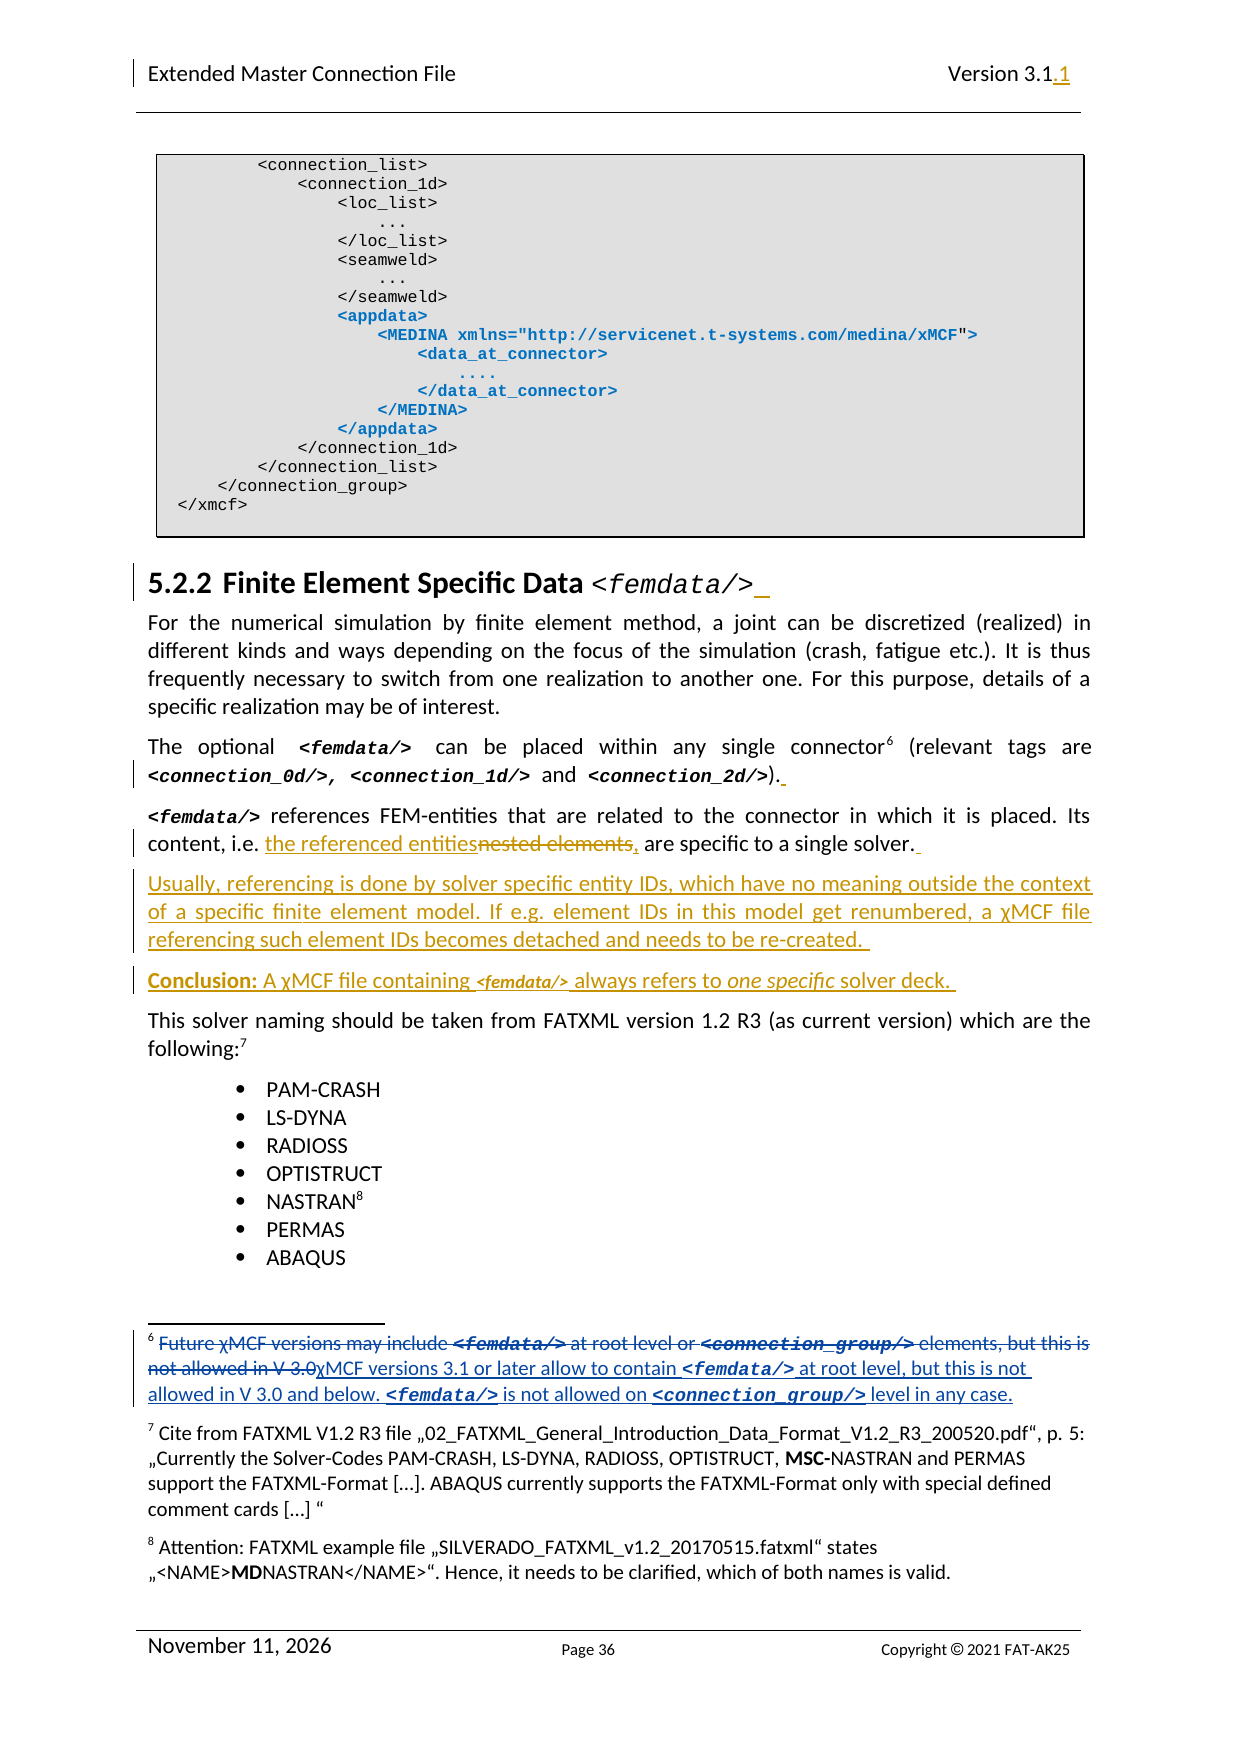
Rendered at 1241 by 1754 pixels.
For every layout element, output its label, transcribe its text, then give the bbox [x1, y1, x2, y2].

list OPTISTRUCT [236, 1159, 1092, 1187]
text </appdata> [157, 418, 1083, 436]
text </connection_1d> [157, 436, 1083, 455]
text This solver naming should be taken from FATXML version 1.2 R3 (as current version) which are the following: [148, 1006, 1092, 1062]
list NASTRAN [236, 1187, 1092, 1215]
list RADIOSS [236, 1131, 1092, 1159]
text ... [157, 267, 1083, 286]
list PAM-CRASH [236, 1075, 1092, 1103]
text <loc_list> [157, 191, 1083, 210]
text ... [157, 210, 1083, 229]
text <appdata> [157, 304, 1083, 323]
text <data_at_connector> [157, 342, 1083, 361]
text </connection_group> [157, 474, 1083, 493]
text For the numerical simulation by finite element method, a joint can be discretized (realized) in different kinds and ways depending on the focus of the simulation (crash, fatigue etc.). It is thus frequently necessary to switch from one realization to another one. For this purpose, details of a specific realization may be of interest. [148, 608, 1092, 720]
text </loc_list> [157, 229, 1083, 248]
list ABAQUS [236, 1243, 1092, 1271]
text </seamweld> [157, 286, 1083, 304]
text <MEDINA xmlns="http://servicenet.t-systems.com/medina/xMCF"> [157, 323, 1083, 342]
list PERMAS [236, 1215, 1092, 1243]
text </connection_list> [157, 455, 1083, 474]
text <connection_list> [157, 155, 1083, 172]
text <femdata/> references FEM-entities that are related to the connector in which it is placed. Its content, i.e. are specific to a single solver. [148, 801, 1092, 857]
list LS-DYNA [236, 1103, 1092, 1131]
text </MEDINA> [157, 399, 1083, 418]
text <seamweld> [157, 248, 1083, 267]
subtitle Finite Element Specific Data <femdata/> [148, 563, 1092, 601]
text </xmcf> [157, 493, 1083, 512]
text </data_at_connector> [157, 380, 1083, 399]
text The optional <femdata/> can be placed within any single connector (relevant tags are <connection_0d/>, <connection_1d/> and <connection_2d/>). [148, 732, 1092, 788]
text <connection_1d> [157, 172, 1083, 191]
text .... [157, 361, 1083, 380]
